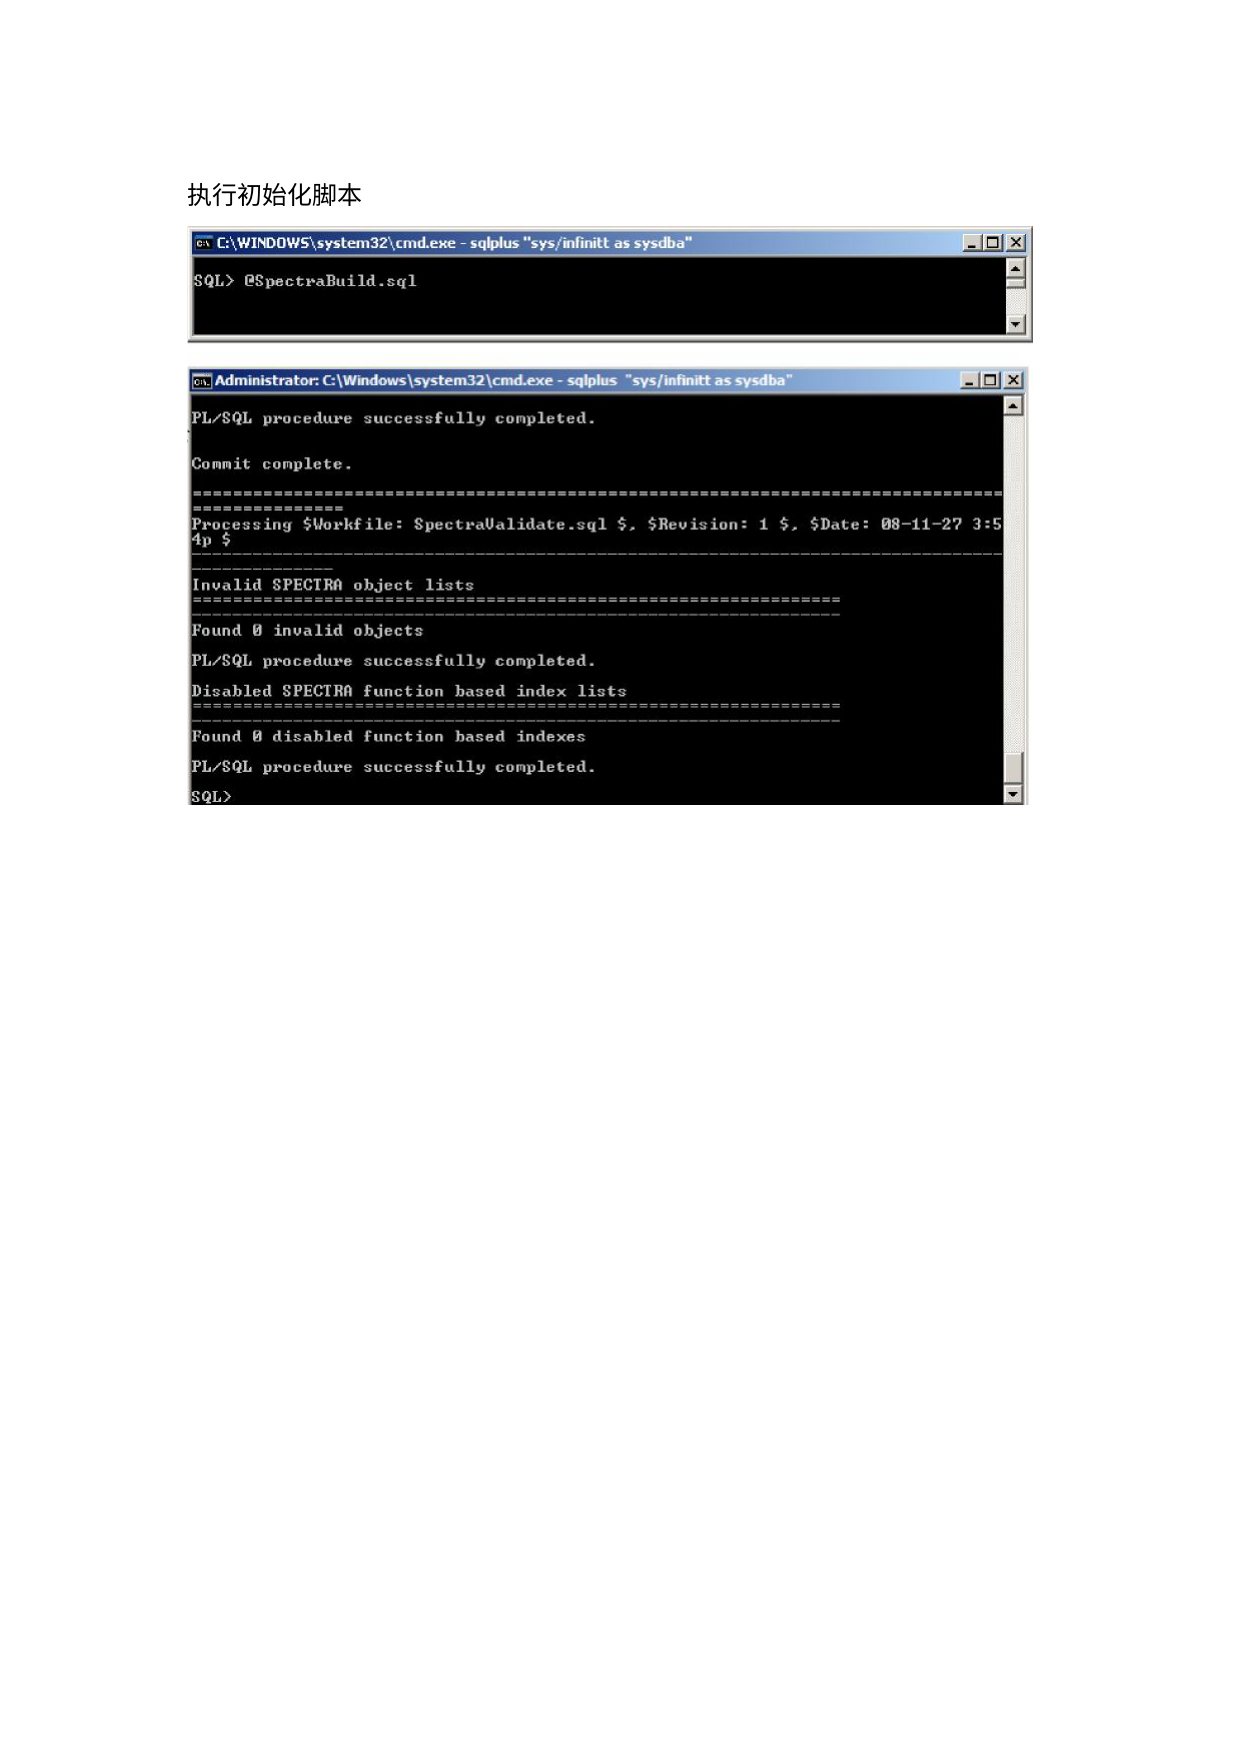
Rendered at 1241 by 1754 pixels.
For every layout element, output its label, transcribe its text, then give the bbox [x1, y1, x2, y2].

picture [187, 226, 1033, 805]
text 执行初始化脚本 [187, 172, 1053, 216]
